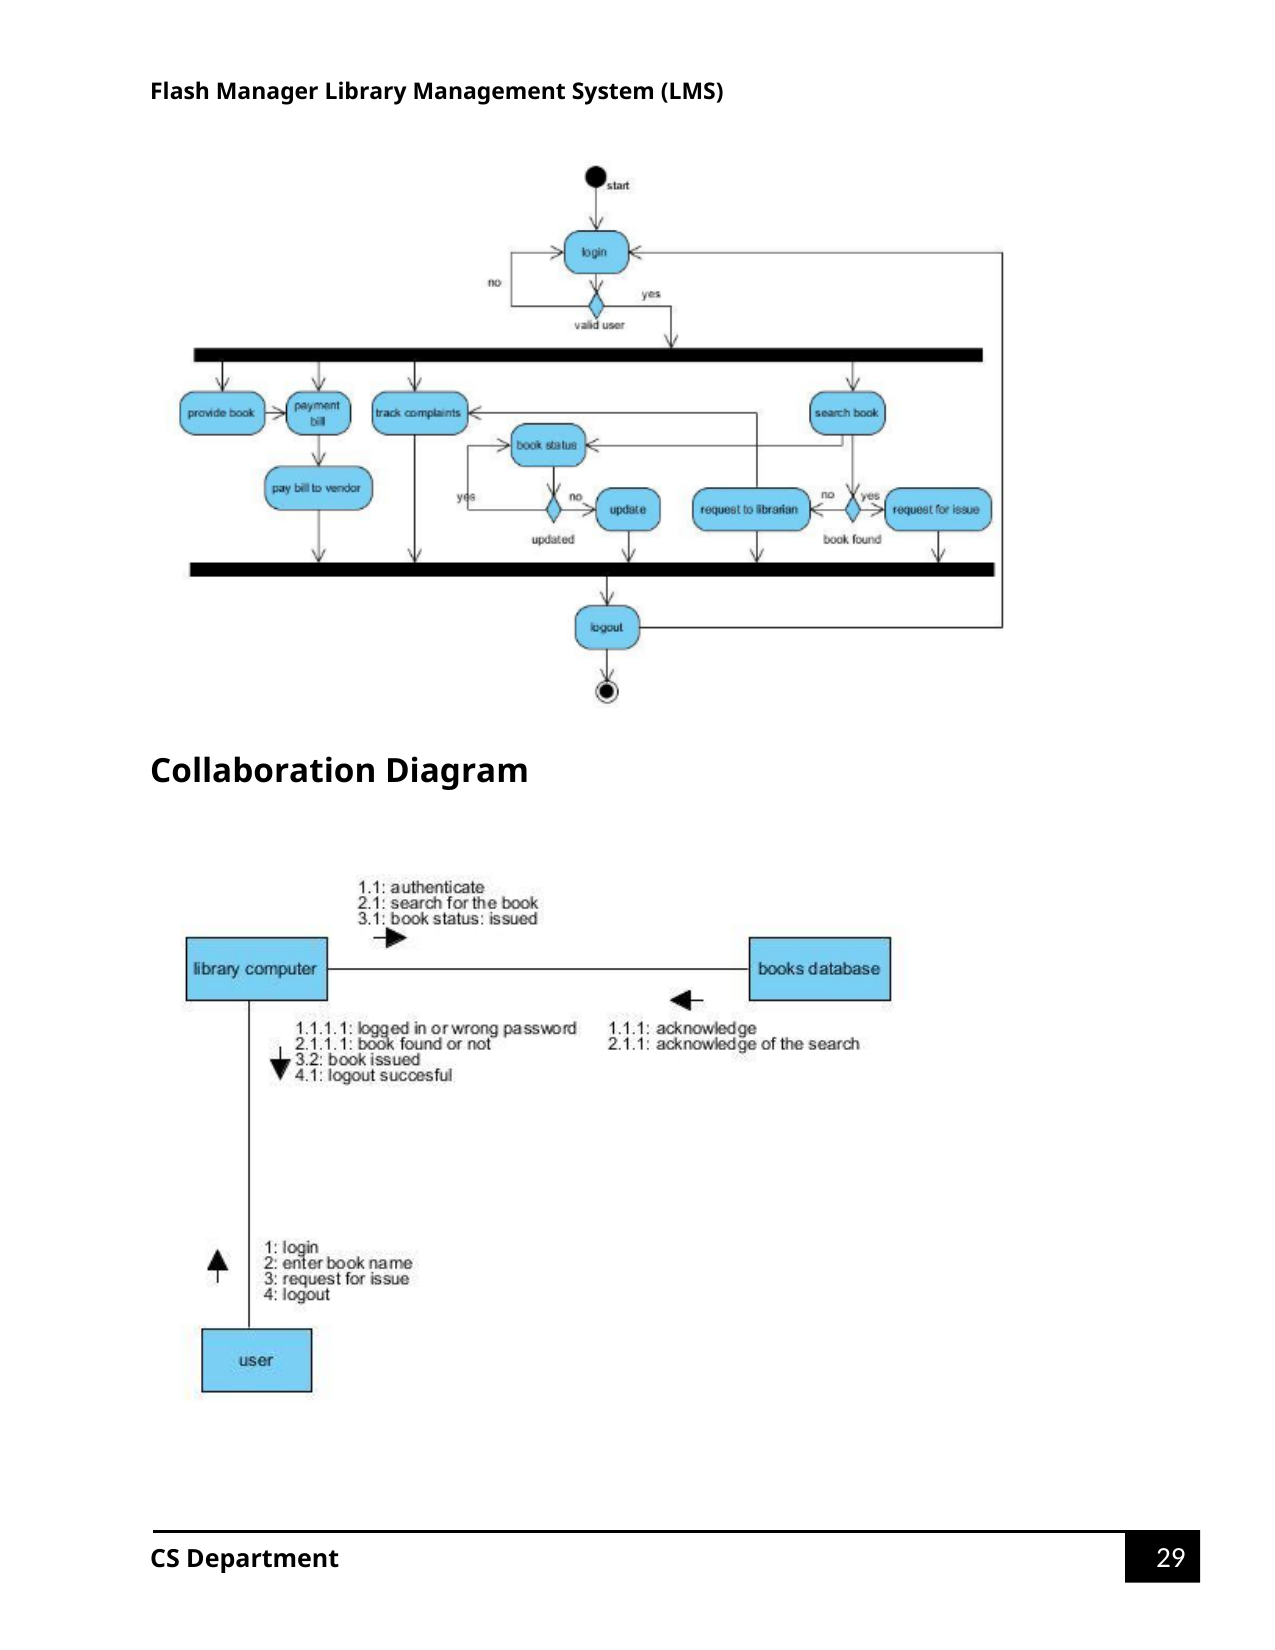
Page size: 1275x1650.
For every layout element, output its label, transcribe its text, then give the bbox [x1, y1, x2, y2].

picture [150, 150, 1055, 729]
text Collaboration Diagram [150, 747, 1125, 792]
picture [150, 812, 954, 1446]
